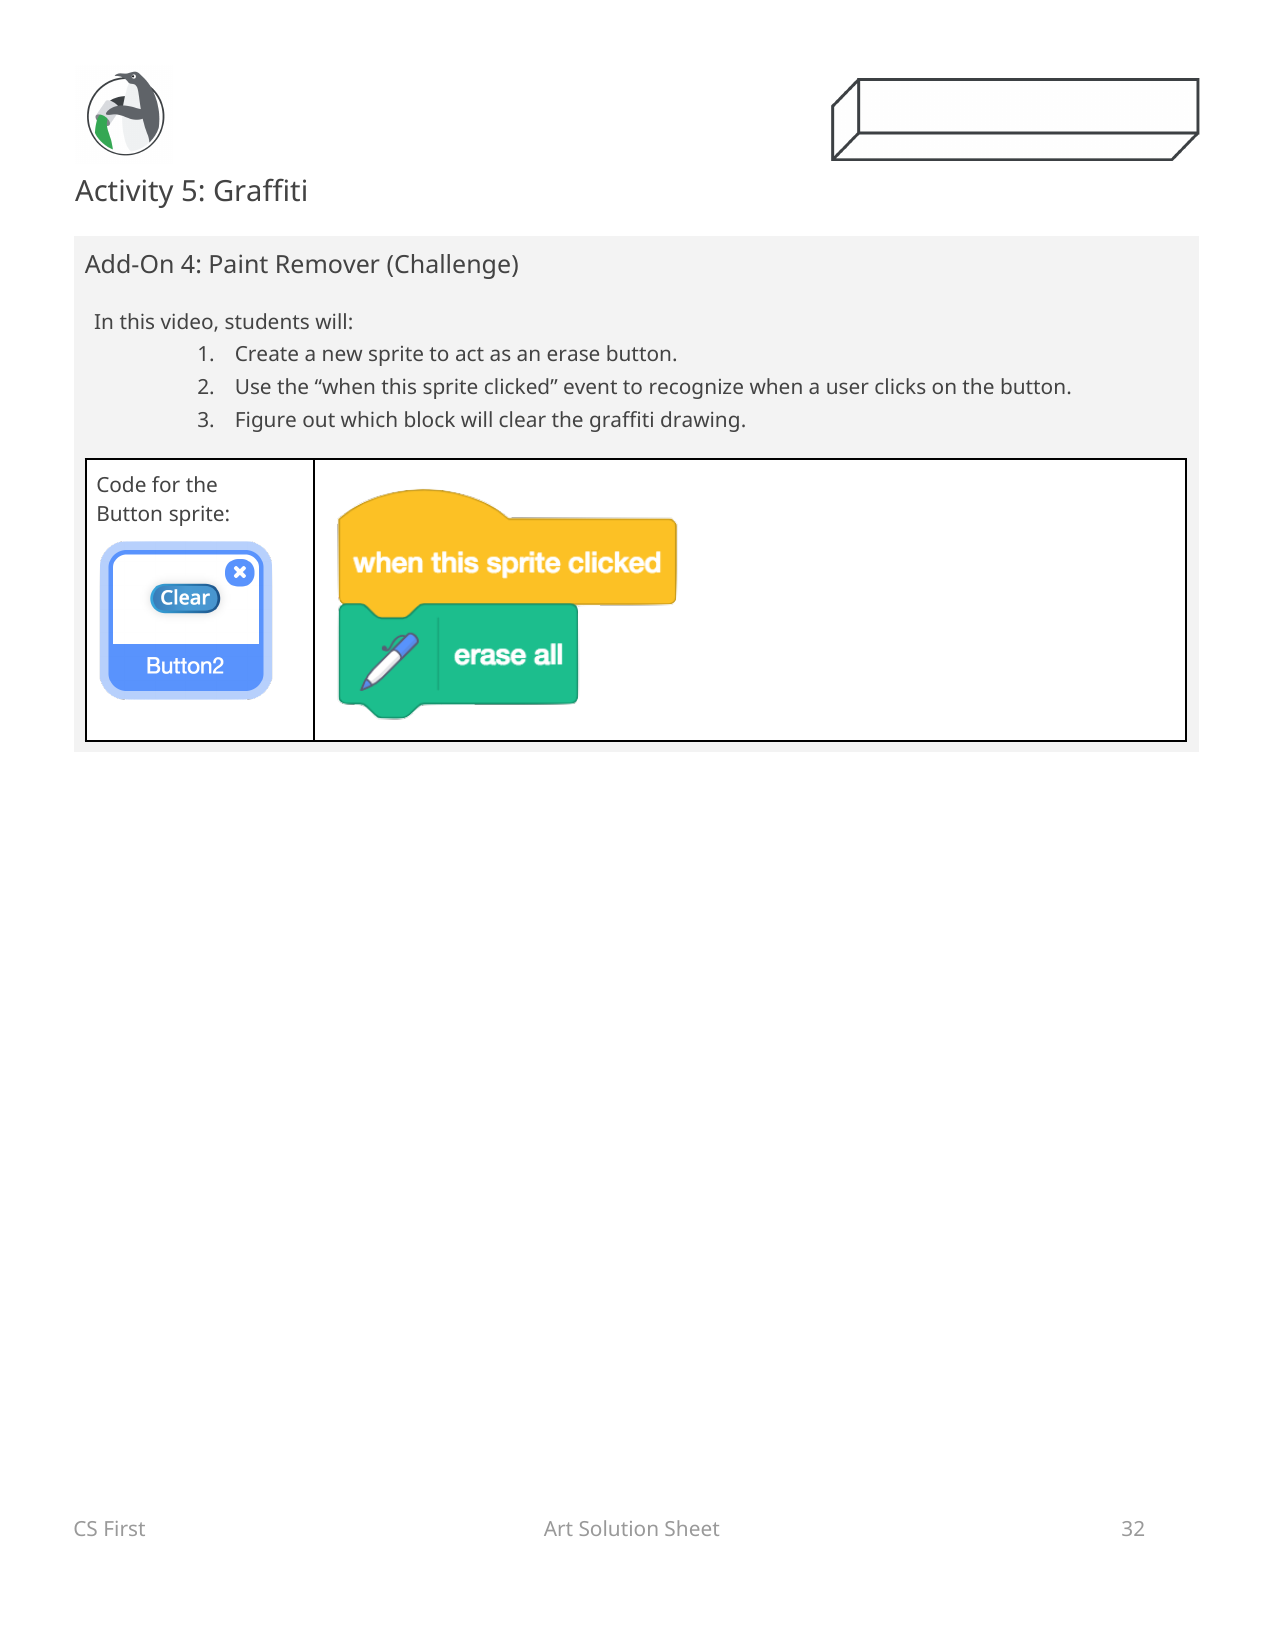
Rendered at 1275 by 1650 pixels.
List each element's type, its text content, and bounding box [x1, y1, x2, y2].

picture [324, 470, 695, 730]
picture [94, 538, 278, 704]
subtitle Activity 5: Graffiti [75, 120, 1139, 210]
table_header Add-On 4: Paint Remover (Challenge) In this video, students will: Create a new sprite to act as an erase button. Use the “when this sprite clicked” event to recognize when a user clicks on the button. Figure out which block will clear the graffiti drawing. [74, 236, 1199, 752]
picture [829, 69, 1201, 161]
picture [75, 65, 174, 120]
